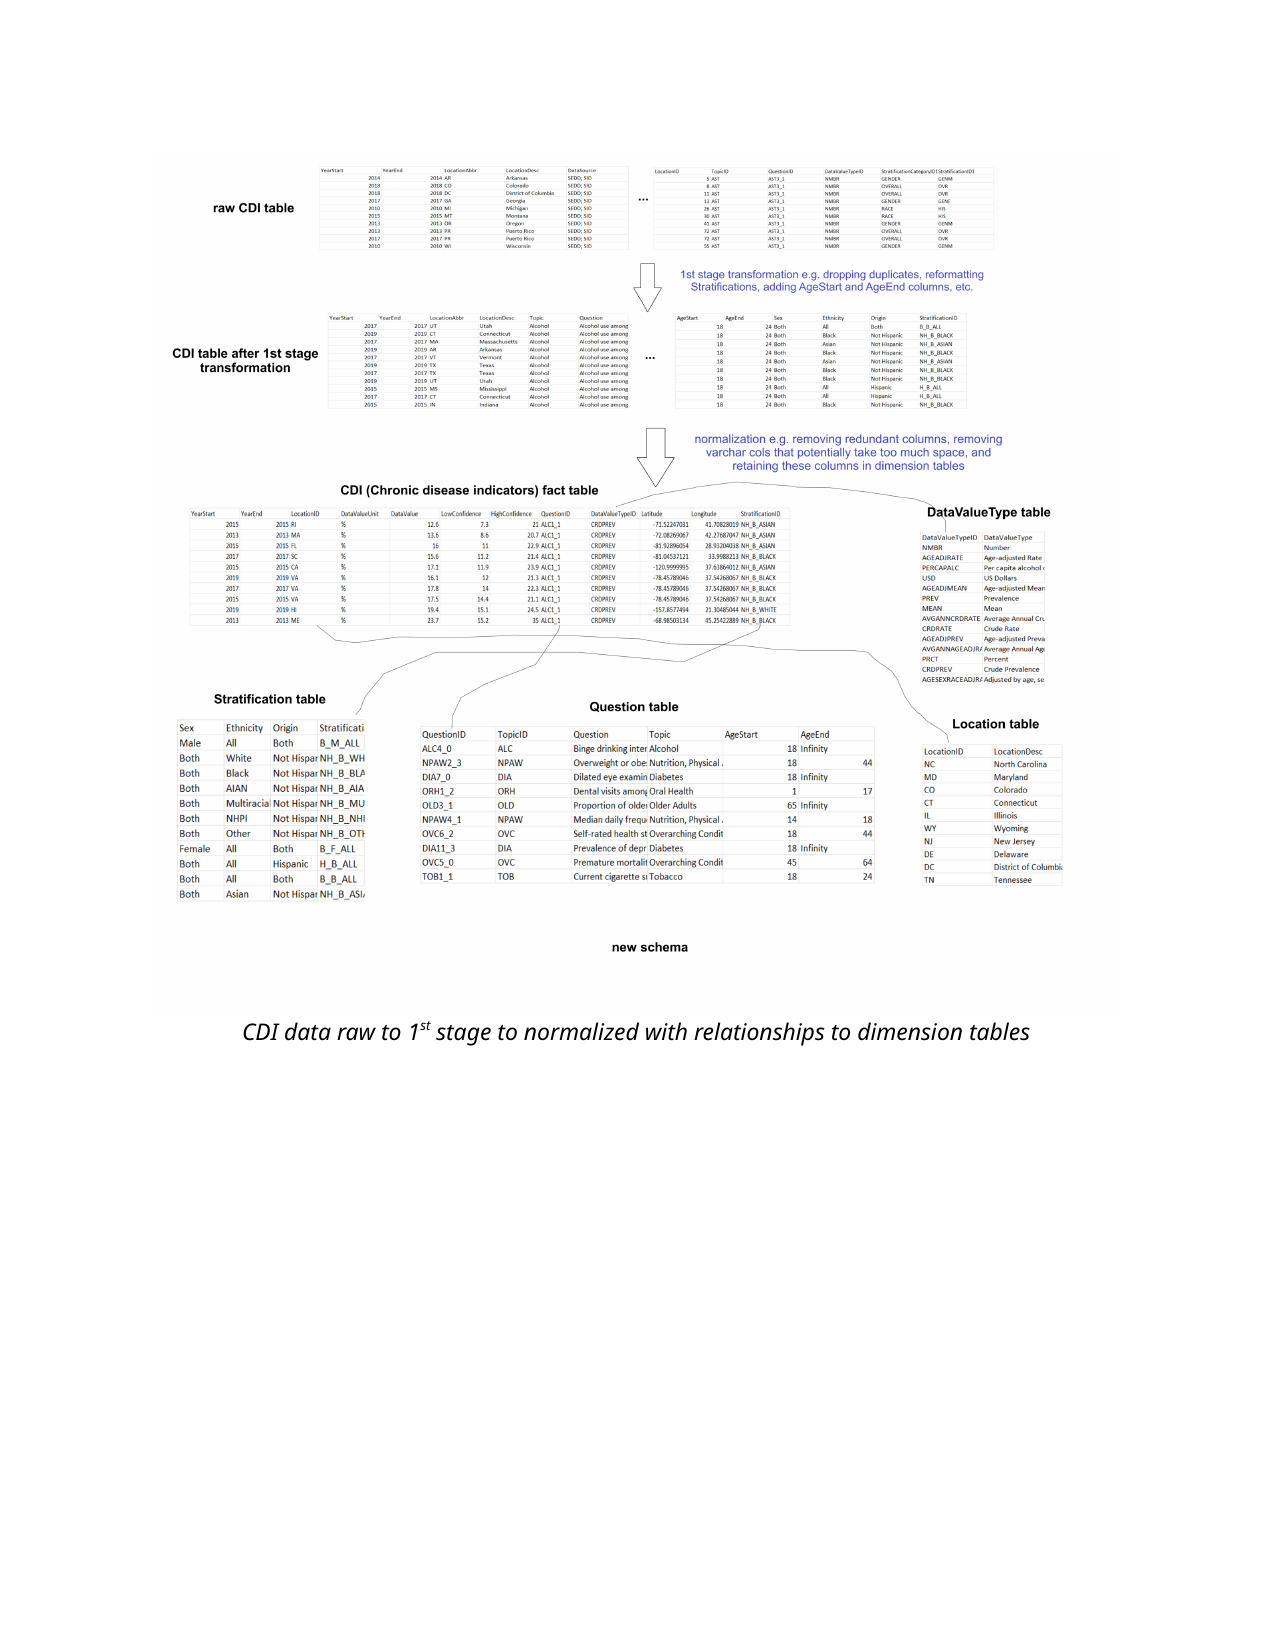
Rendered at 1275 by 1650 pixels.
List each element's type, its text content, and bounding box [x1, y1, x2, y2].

picture [150, 150, 1125, 1014]
text CDI data raw to 1st stage to normalized with relationships to dimension tables [150, 1014, 1125, 1047]
